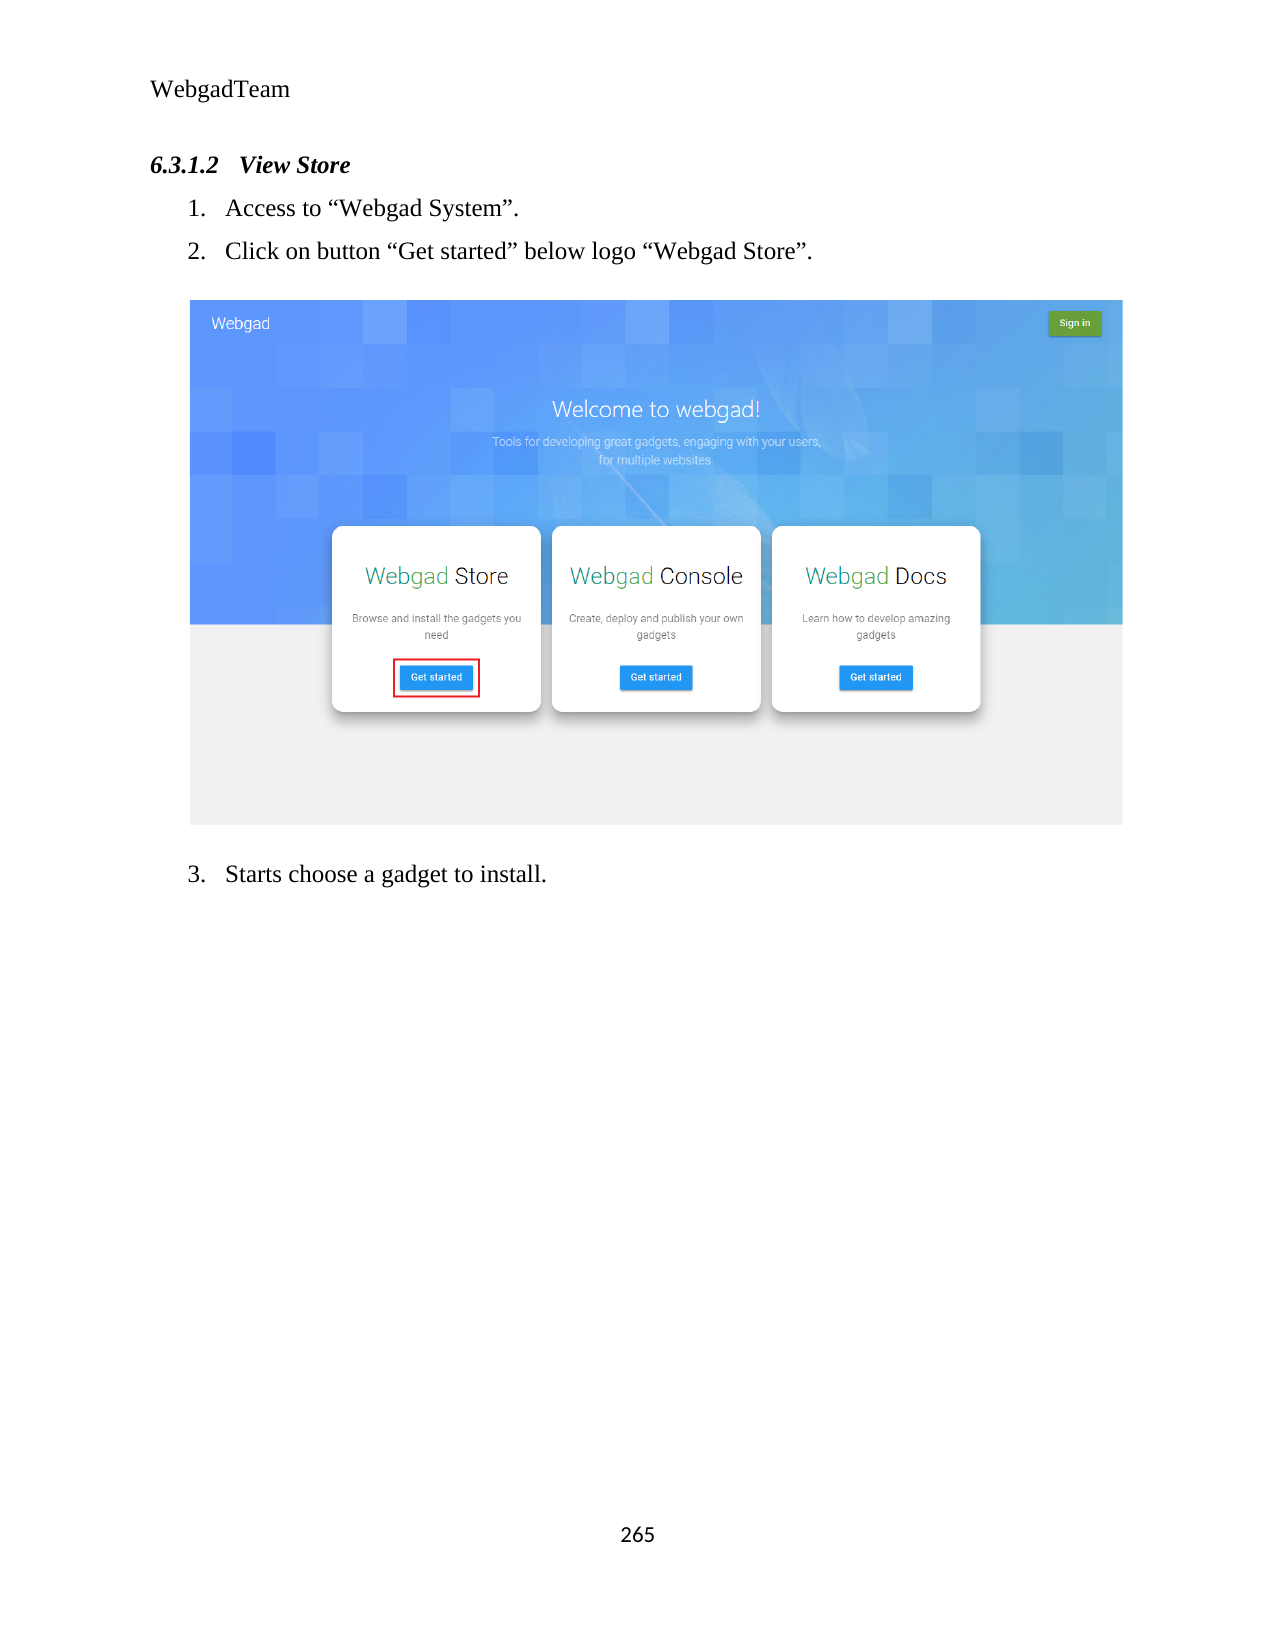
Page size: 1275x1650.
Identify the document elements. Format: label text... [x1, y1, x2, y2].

list Starts choose a gadget to install. [187, 859, 1125, 888]
list Access to “Webgad System”. [187, 193, 1125, 222]
list Click on button “Get started” below logo “Webgad Store”. [187, 236, 1125, 265]
picture [189, 300, 1123, 825]
subtitle View Store [150, 150, 1125, 179]
